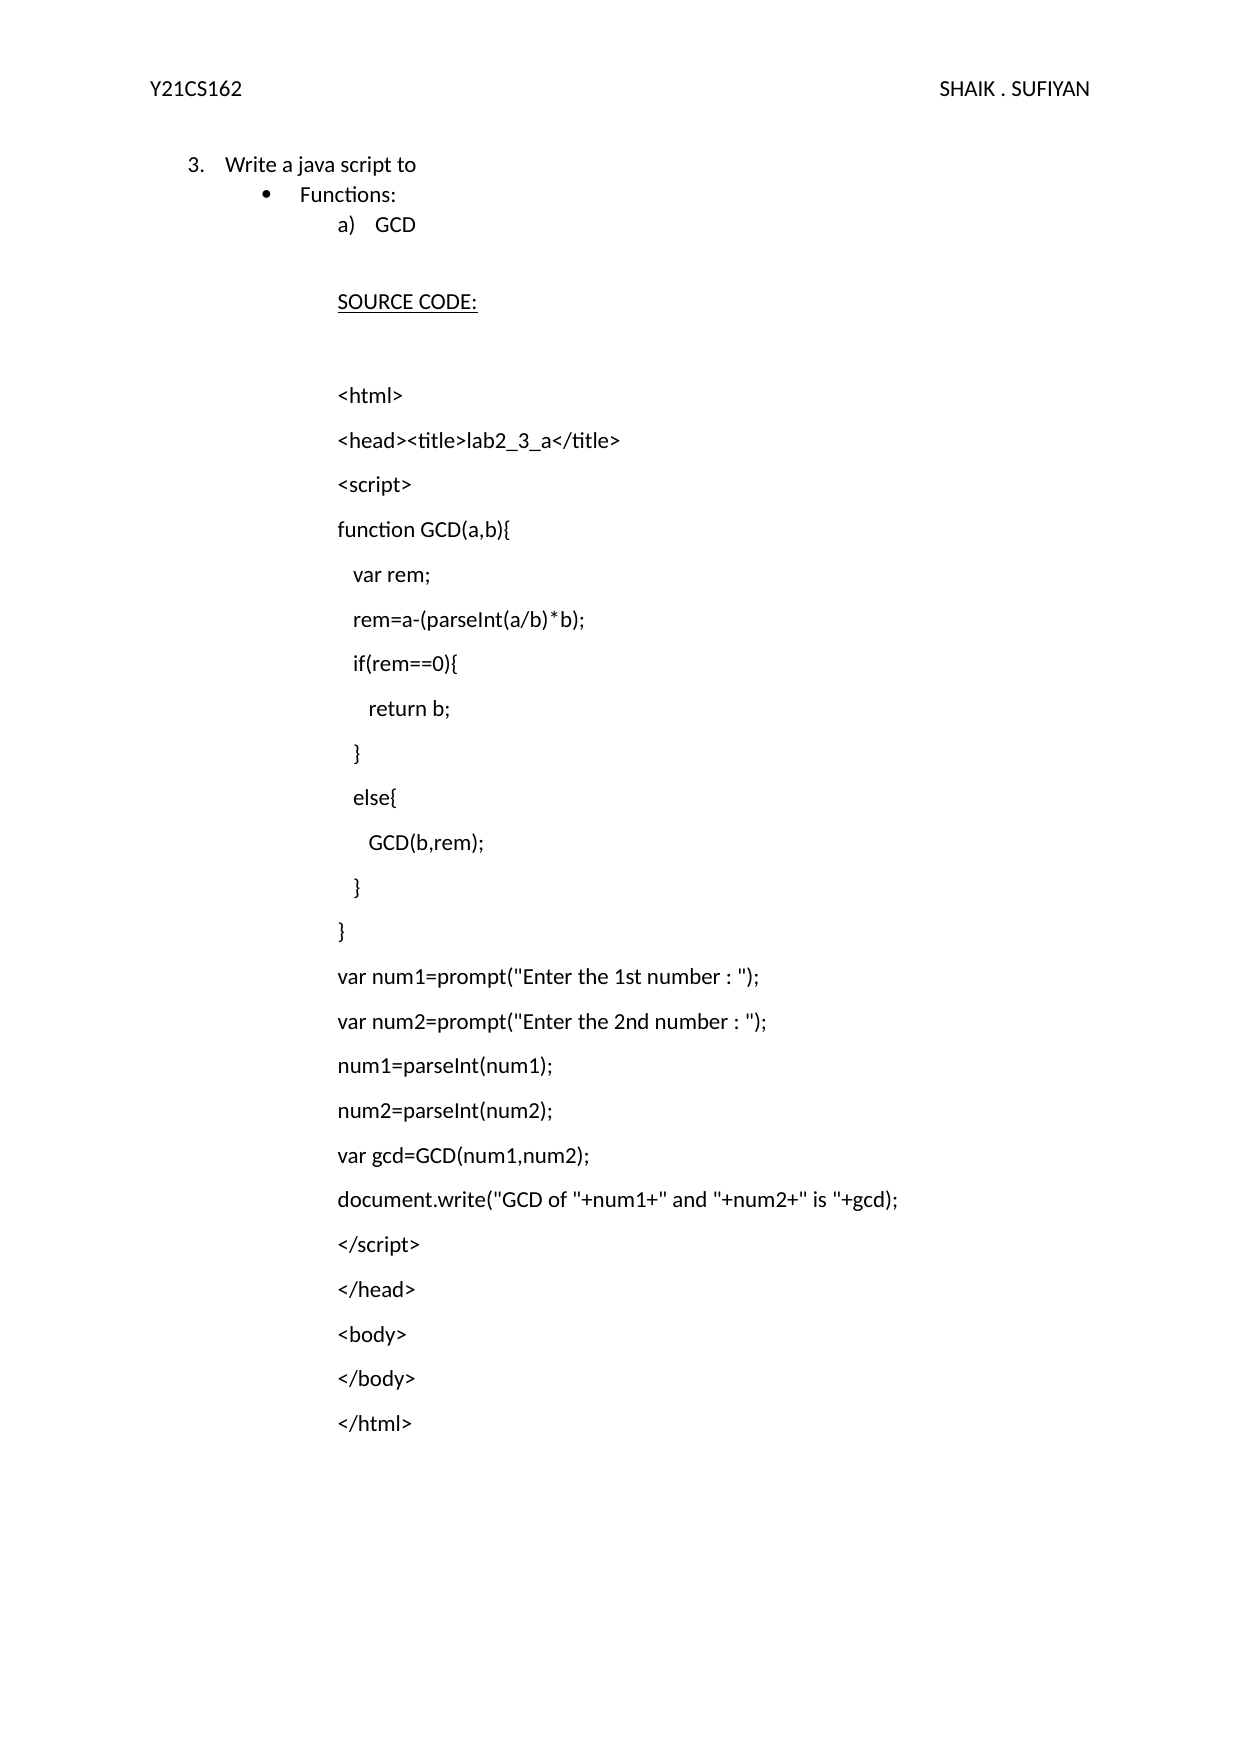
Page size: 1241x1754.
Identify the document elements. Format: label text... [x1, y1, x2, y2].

text GCD(b,rem); [337, 828, 1090, 856]
text <body> [337, 1320, 1090, 1348]
text </script> [337, 1230, 1090, 1258]
text num1=parseInt(num1); [337, 1052, 1090, 1079]
text <script> [337, 471, 1090, 499]
text var rem; [337, 560, 1090, 588]
text } [337, 739, 1090, 767]
text <html> [337, 381, 1090, 409]
text if(rem==0){ [337, 649, 1090, 677]
text } [337, 873, 1090, 901]
text else{ [337, 783, 1090, 811]
text function GCD(a,b){ [337, 515, 1090, 543]
text } [337, 917, 1090, 946]
text </body> [337, 1364, 1090, 1392]
text var num2=prompt("Enter the 2nd number : "); [337, 1007, 1090, 1035]
text rem=a-(parseInt(a/b)*b); [337, 605, 1090, 633]
list Functions: [262, 180, 1090, 208]
text </head> [337, 1275, 1090, 1303]
list GCD [337, 210, 1090, 238]
list Write a java script to [187, 150, 1090, 178]
text num2=parseInt(num2); [337, 1096, 1090, 1124]
text SOURCE CODE: [337, 287, 1090, 316]
text var gcd=GCD(num1,num2); [337, 1141, 1090, 1169]
text var num1=prompt("Enter the 1st number : "); [337, 962, 1090, 990]
text </html> [337, 1409, 1090, 1437]
text return b; [337, 694, 1090, 722]
text <head><title>lab2_3_a</title> [337, 426, 1090, 454]
text document.write("GCD of "+num1+" and "+num2+" is "+gcd); [337, 1186, 1090, 1214]
